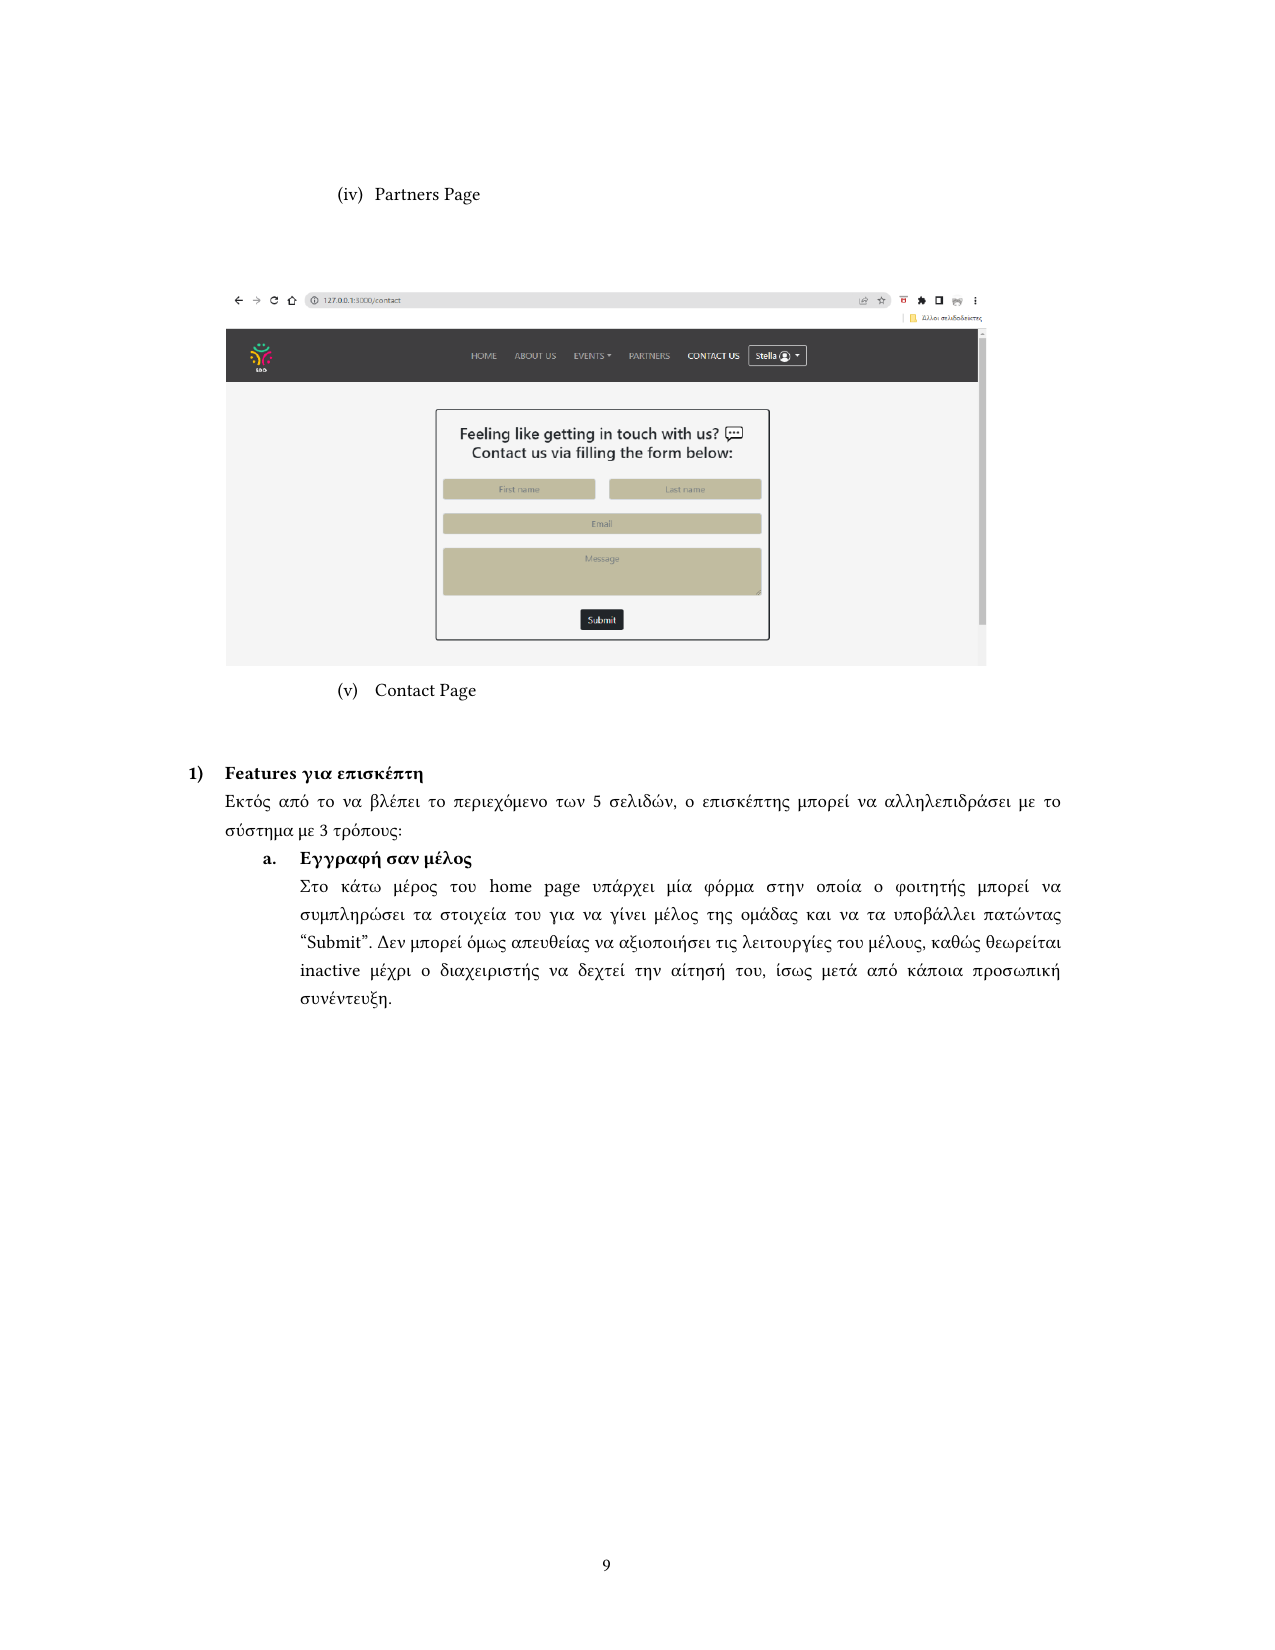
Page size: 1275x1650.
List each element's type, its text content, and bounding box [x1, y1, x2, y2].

list Στο κάτω μέρος του home page υπάρχει μία φόρμα στην οποία ο φοιτητής μπορεί να συμπληρώσει τα στοιχεία του για να γίνει μέλος της ομάδας και να τα υποβάλλει πατώντας “Submit”. Δεν μπορεί όμως απευθείας να αξιοποιήσει τις λειτουργίες του μέλους, καθώς θεωρείται inactive μέχρι ο διαχειριστής να δεχτεί την αίτησή του, ίσως μετά από κάποια προσωπική συνέντευξη. [300, 869, 1062, 1009]
list Contact Page [337, 680, 1062, 701]
list Εκτός από το να βλέπει το περιεχόμενο των 5 σελιδών, ο επισκέπτης μπορεί να αλληλεπιδράσει με το σύστημα με 3 τρόπους: [225, 784, 1062, 841]
list Features για επισκέπτη [187, 756, 1062, 784]
picture [226, 291, 987, 666]
list Εγγραφή σαν μέλος [262, 841, 1062, 869]
list Partners Page [337, 183, 1062, 205]
